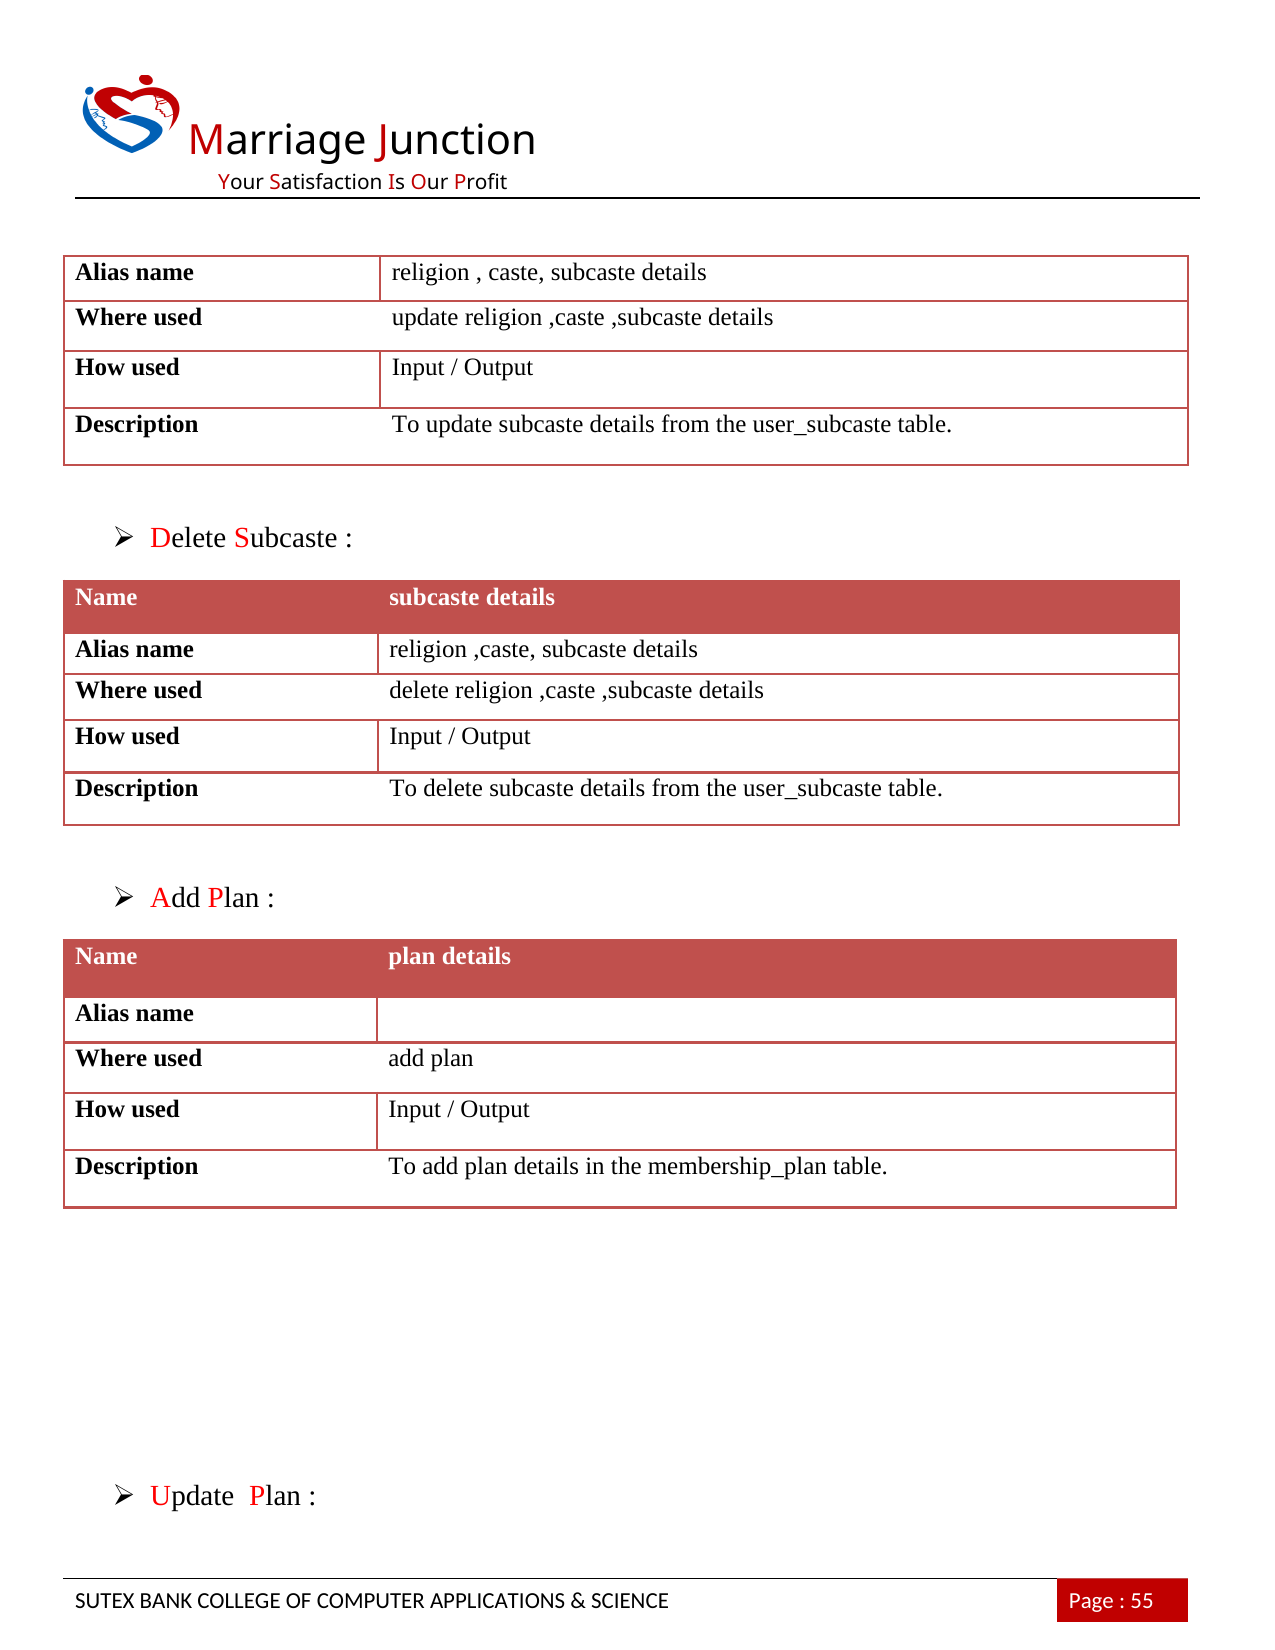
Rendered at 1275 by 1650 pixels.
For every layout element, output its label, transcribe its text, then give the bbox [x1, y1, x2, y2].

table_cell To update subcaste details from the user_subcaste table. [380, 409, 1187, 464]
table_header plan details [377, 941, 1175, 996]
table_header subcaste details [378, 582, 1178, 632]
table_cell religion ,caste, subcaste details [379, 634, 1178, 673]
list Update Plan : [112, 1478, 1200, 1511]
table_cell Description [65, 774, 378, 824]
table_cell How used [65, 721, 377, 771]
table_cell Alias name [65, 998, 376, 1041]
table_cell delete religion ,caste ,subcaste details [378, 675, 1178, 719]
list Delete Subcaste : [112, 520, 1200, 554]
table_cell religion , caste, subcaste details [381, 257, 1187, 300]
table_cell Input / Output [379, 721, 1178, 771]
picture [75, 75, 188, 155]
table_cell Alias name [65, 257, 379, 300]
table_cell Input / Output [381, 352, 1187, 407]
list Add Plan : [112, 880, 1200, 913]
table_cell How used [65, 352, 379, 407]
table_cell To delete subcaste details from the user_subcaste table. [378, 774, 1178, 824]
table_header Name [65, 941, 377, 996]
table_cell Description [65, 1151, 377, 1206]
table_cell Description [65, 409, 380, 464]
table_cell add plan [377, 1044, 1175, 1092]
table_cell How used [65, 1094, 376, 1149]
table_cell Where used [65, 302, 380, 350]
table_cell Input / Output [378, 1094, 1175, 1149]
table_cell update religion ,caste ,subcaste details [380, 302, 1187, 350]
table_header Name [65, 582, 378, 632]
table_cell [378, 998, 1175, 1041]
table_cell Where used [65, 675, 378, 719]
table_cell Where used [65, 1044, 377, 1092]
table_cell To add plan details in the membership_plan table. [377, 1151, 1175, 1206]
table_cell Alias name [65, 634, 377, 673]
